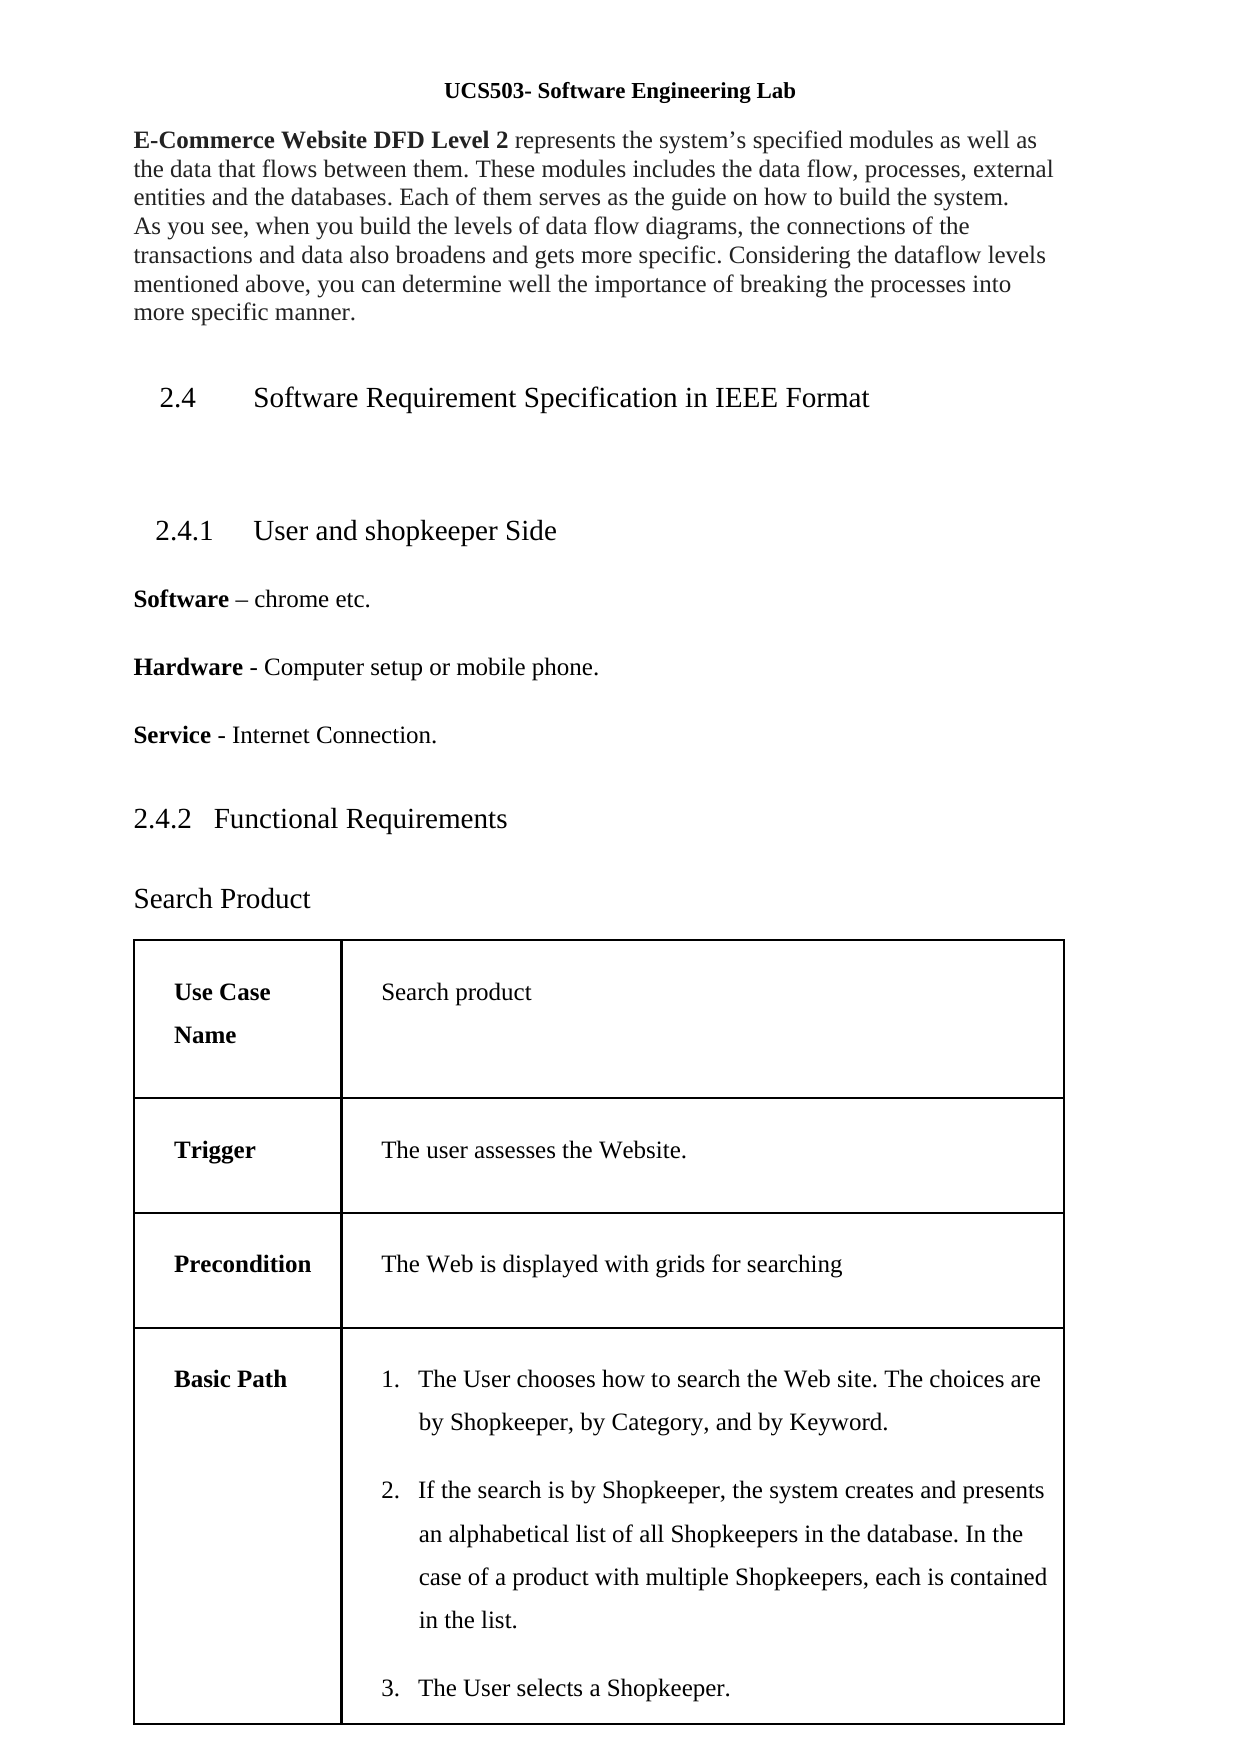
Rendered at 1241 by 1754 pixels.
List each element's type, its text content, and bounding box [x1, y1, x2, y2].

table_cell 2.4.1 [133, 497, 235, 559]
table_cell Precondition [135, 1214, 340, 1327]
text Hardware - Computer setup or mobile phone. [133, 652, 1065, 681]
table_cell Trigger [135, 1099, 340, 1212]
table_header Use Case Name [135, 941, 340, 1097]
text 2.4.2 Functional Requirements [133, 801, 1065, 835]
table_cell The user assesses the Website. [343, 1099, 1063, 1212]
table_header Software Requirement Specification in IEEE Format [235, 364, 898, 497]
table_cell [343, 1329, 1063, 1723]
text E-Commerce Website DFD Level 2 represents the system’s specified modules as well as the data that flows between them. These modules includes the data flow, processes, external entities and the databases. Each of them serves as the guide on how to build the system. [133, 125, 1065, 211]
table_header 2.4 [133, 364, 235, 497]
text Service - Internet Connection. [133, 721, 1065, 749]
text As you see, when you build the levels of data flow diagrams, the connections of the transactions and data also broadens and gets more specific. Considering the dataflow levels mentioned above, you can determine well the importance of breaking the processes into more specific manner. [133, 211, 1065, 326]
table_cell Basic Path [135, 1329, 340, 1723]
text Search Product [133, 881, 1065, 914]
table_cell User and shopkeeper Side [235, 497, 898, 559]
table_cell The Web is displayed with grids for searching [343, 1214, 1063, 1327]
text Software – chrome etc. [133, 584, 1065, 613]
table_header Search product [343, 941, 1063, 1097]
